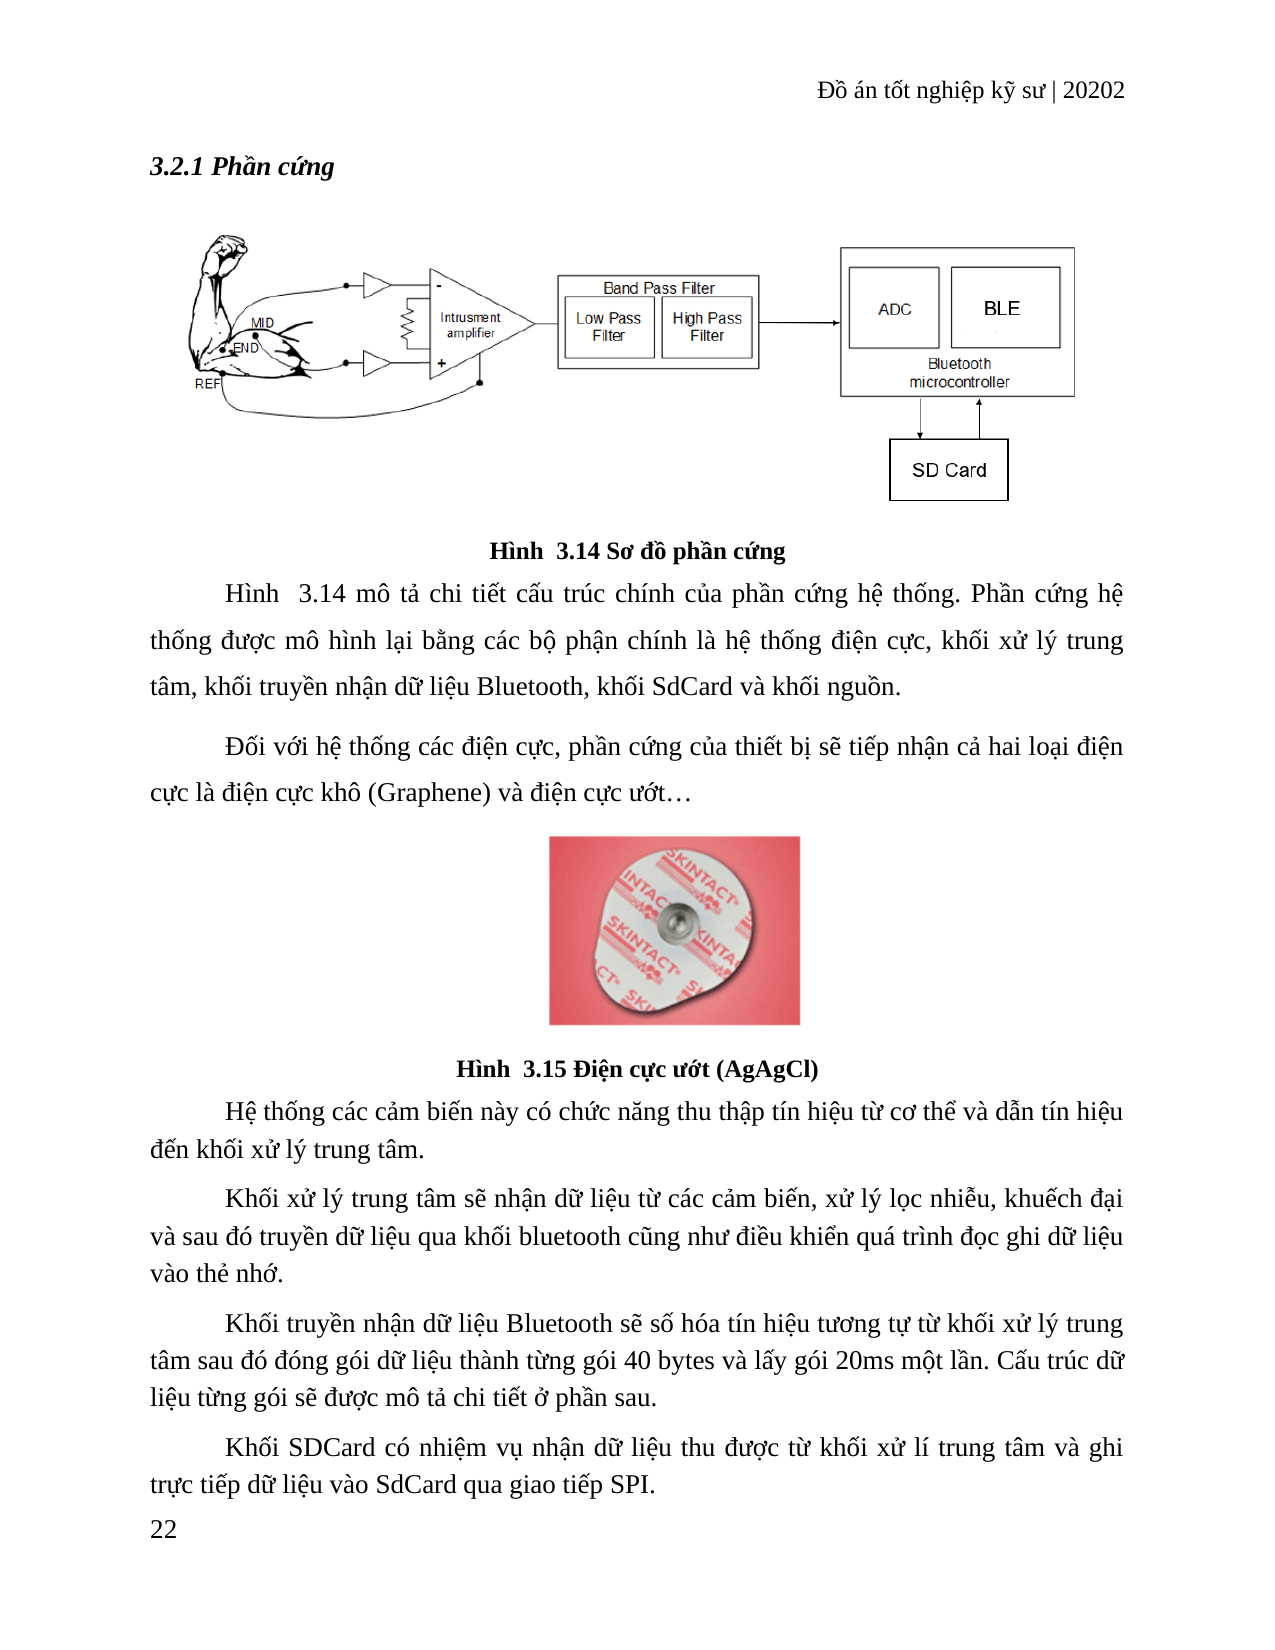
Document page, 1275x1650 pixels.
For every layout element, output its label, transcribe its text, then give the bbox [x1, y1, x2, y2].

text Khối xử lý trung tâm sẽ nhận dữ liệu từ các cảm biến, xử lý lọc nhiễu, khuếch đại và sau đó truyền dữ liệu qua khối bluetooth cũng như điều khiển quá trình đọc ghi dữ liệu vào thẻ nhớ. [150, 1182, 1125, 1288]
subtitle Phần cứng [150, 150, 1125, 181]
picture [548, 835, 802, 1027]
text Khối SDCard có nhiệm vụ nhận dữ liệu thu được từ khối xử lí trung tâm và ghi trực tiếp dữ liệu vào SdCard qua giao tiếp SPI. [150, 1431, 1125, 1500]
text Hệ thống các cảm biến này có chức năng thu thập tín hiệu từ cơ thể và dẫn tín hiệu đến khối xử lý trung tâm. [150, 1095, 1125, 1164]
picture [150, 199, 1125, 518]
text Khối truyền nhận dữ liệu Bluetooth sẽ số hóa tín hiệu tương tự từ khối xử lý trung tâm sau đó đóng gói dữ liệu thành từng gói 40 bytes và lấy gói 20ms một lần. Cấu trúc dữ liệu từng gói sẽ được mô tả chi tiết ở phần sau. [150, 1307, 1125, 1413]
text Đối với hệ thống các điện cực, phần cứng của thiết bị sẽ tiếp nhận cả hai loại điện cực là điện cực khô (Graphene) và điện cực ướt… [150, 730, 1125, 807]
